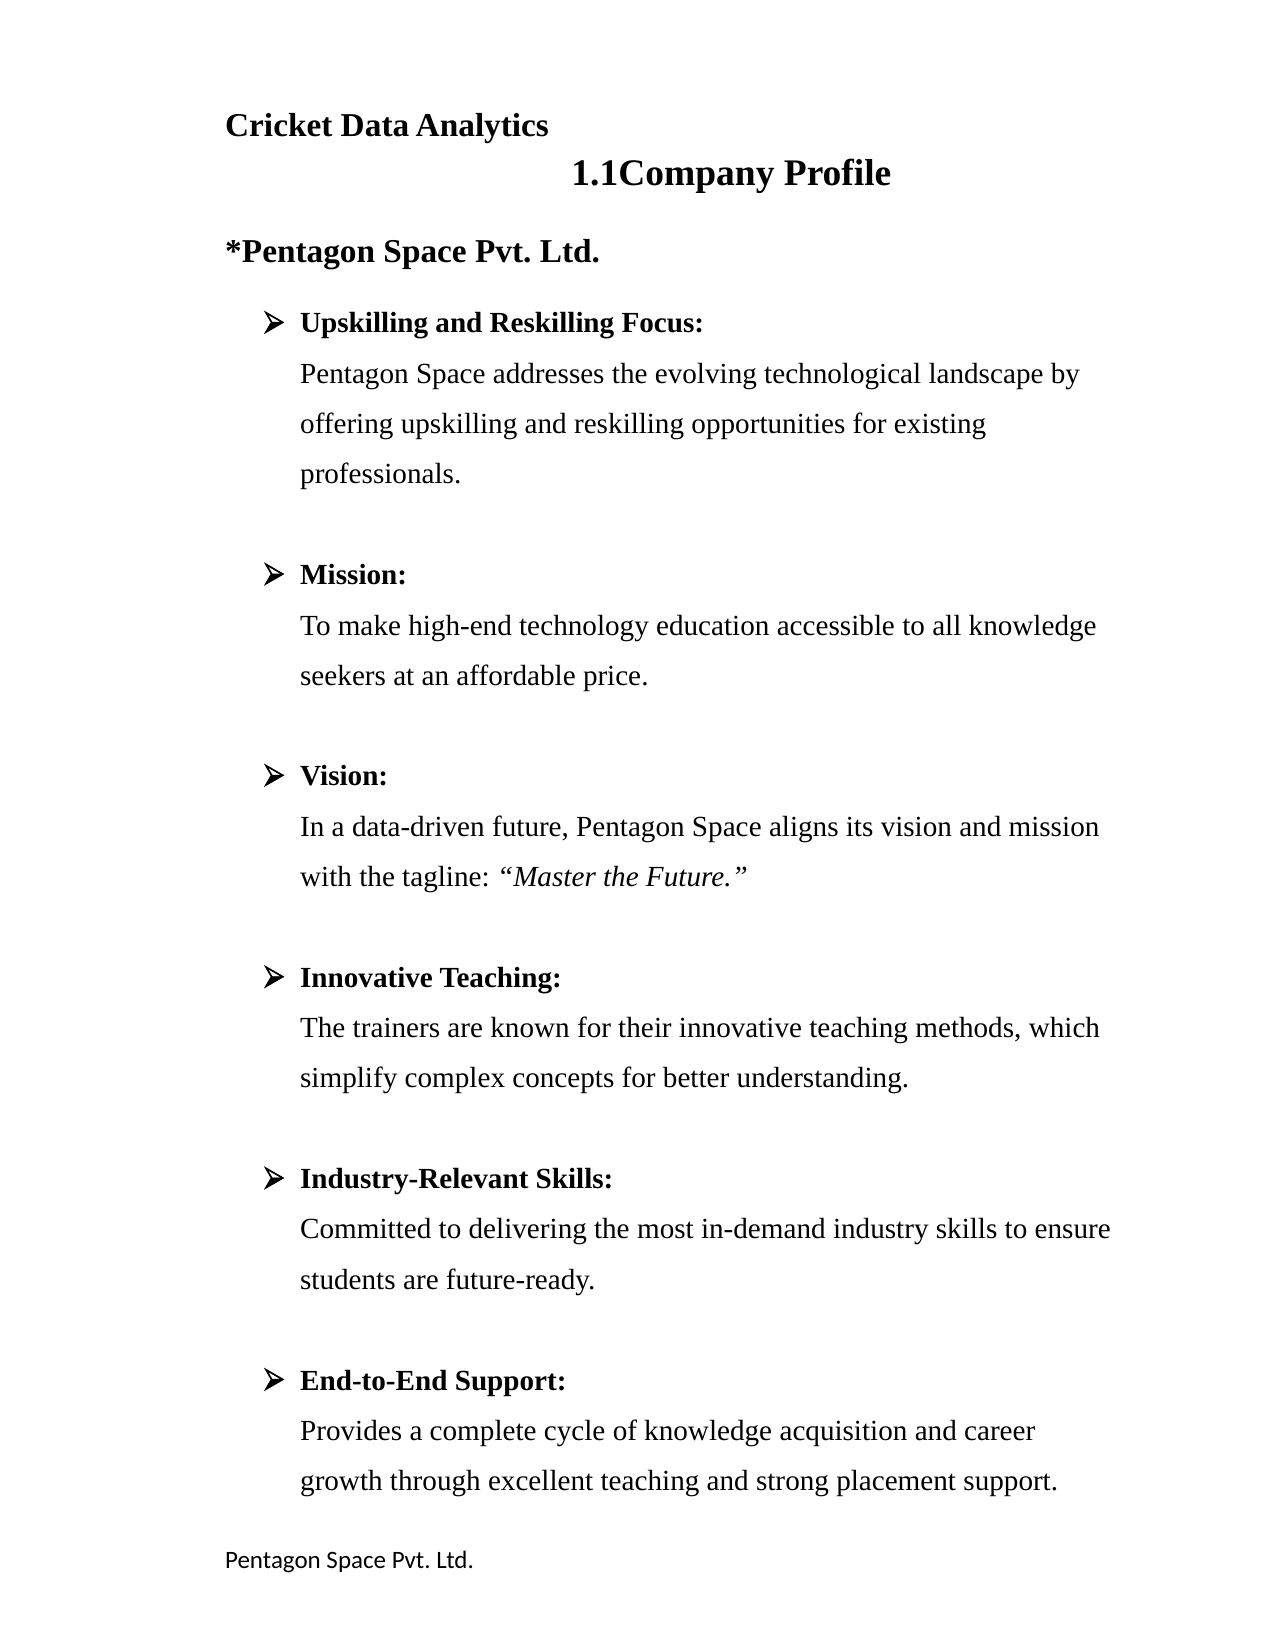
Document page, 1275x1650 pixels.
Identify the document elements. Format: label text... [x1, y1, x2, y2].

list Upskilling and Reskilling Focus: Pentagon Space addresses the evolving technological landscape by offering upskilling and reskilling opportunities for existing professionals. [262, 306, 1125, 490]
list Vision: In a data-driven future, Pentagon Space aligns its vision and mission with the tagline: “Master the Future.” [262, 758, 1125, 893]
list End-to-End Support: Provides a complete cycle of knowledge acquisition and career growth through excellent teaching and strong placement support. [262, 1363, 1125, 1497]
list Industry-Relevant Skills: Committed to delivering the most in-demand industry skills to ensure students are future-ready. [262, 1161, 1125, 1296]
list 1.1Company Profile [337, 150, 1125, 193]
list Mission: To make high-end technology education accessible to all knowledge seekers at an affordable price. [262, 557, 1125, 691]
list Innovative Teaching: The trainers are known for their innovative teaching methods, which simplify complex concepts for better understanding. [262, 960, 1125, 1094]
text *Pentagon Space Pvt. Ltd. [225, 231, 1125, 270]
